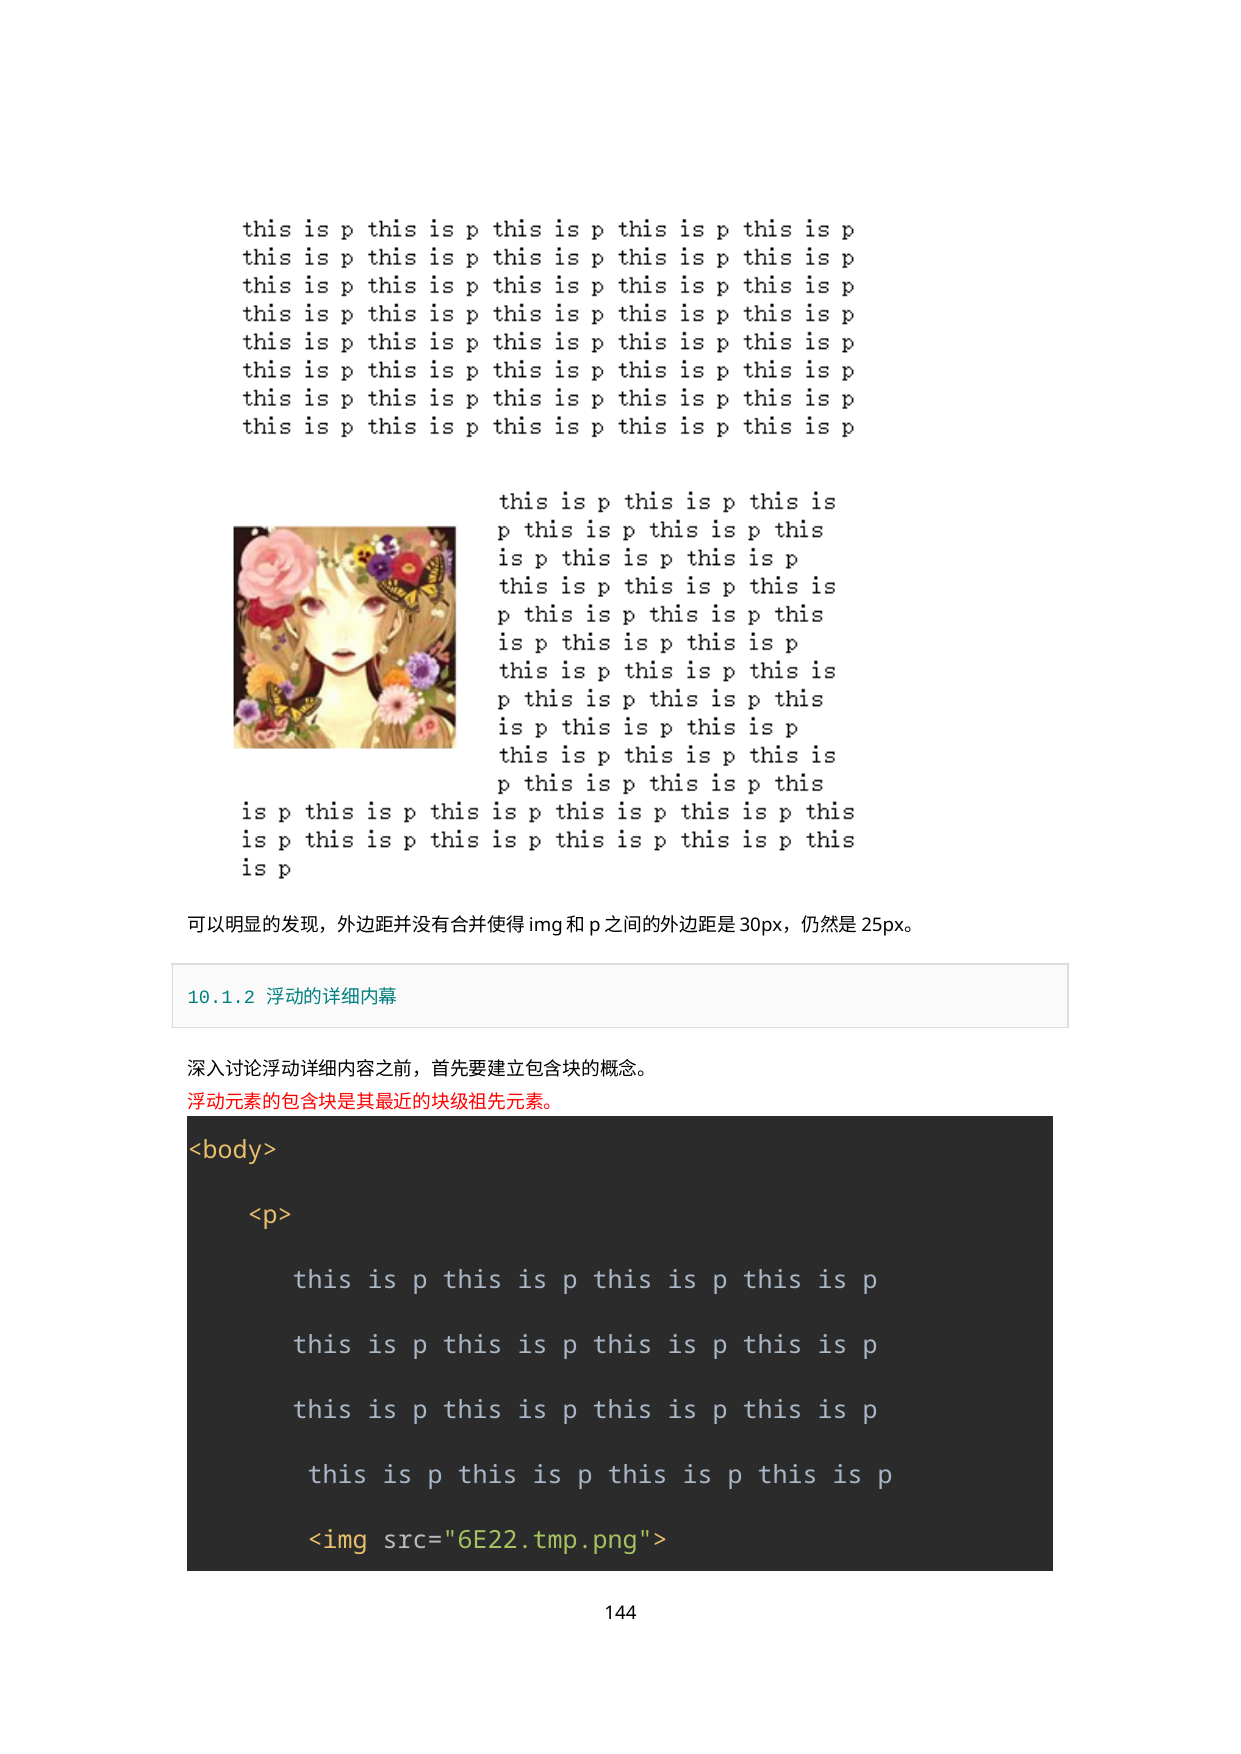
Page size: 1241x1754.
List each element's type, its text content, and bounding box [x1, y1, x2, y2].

text 深入讨论浮动详细内容之前，首先要建立包含块的概念。 [187, 1051, 1053, 1084]
picture [187, 172, 910, 896]
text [187, 1116, 1053, 1571]
subtitle 10.1.2 浮动的详细内幕 [173, 965, 1067, 1027]
text 浮动元素的包含块是其最近的块级祖先元素。 [187, 1084, 1053, 1116]
text 可以明显的发现，外边距并没有合并使得img和p之间的外边距是30px，仍然是25px。 [187, 907, 1053, 940]
